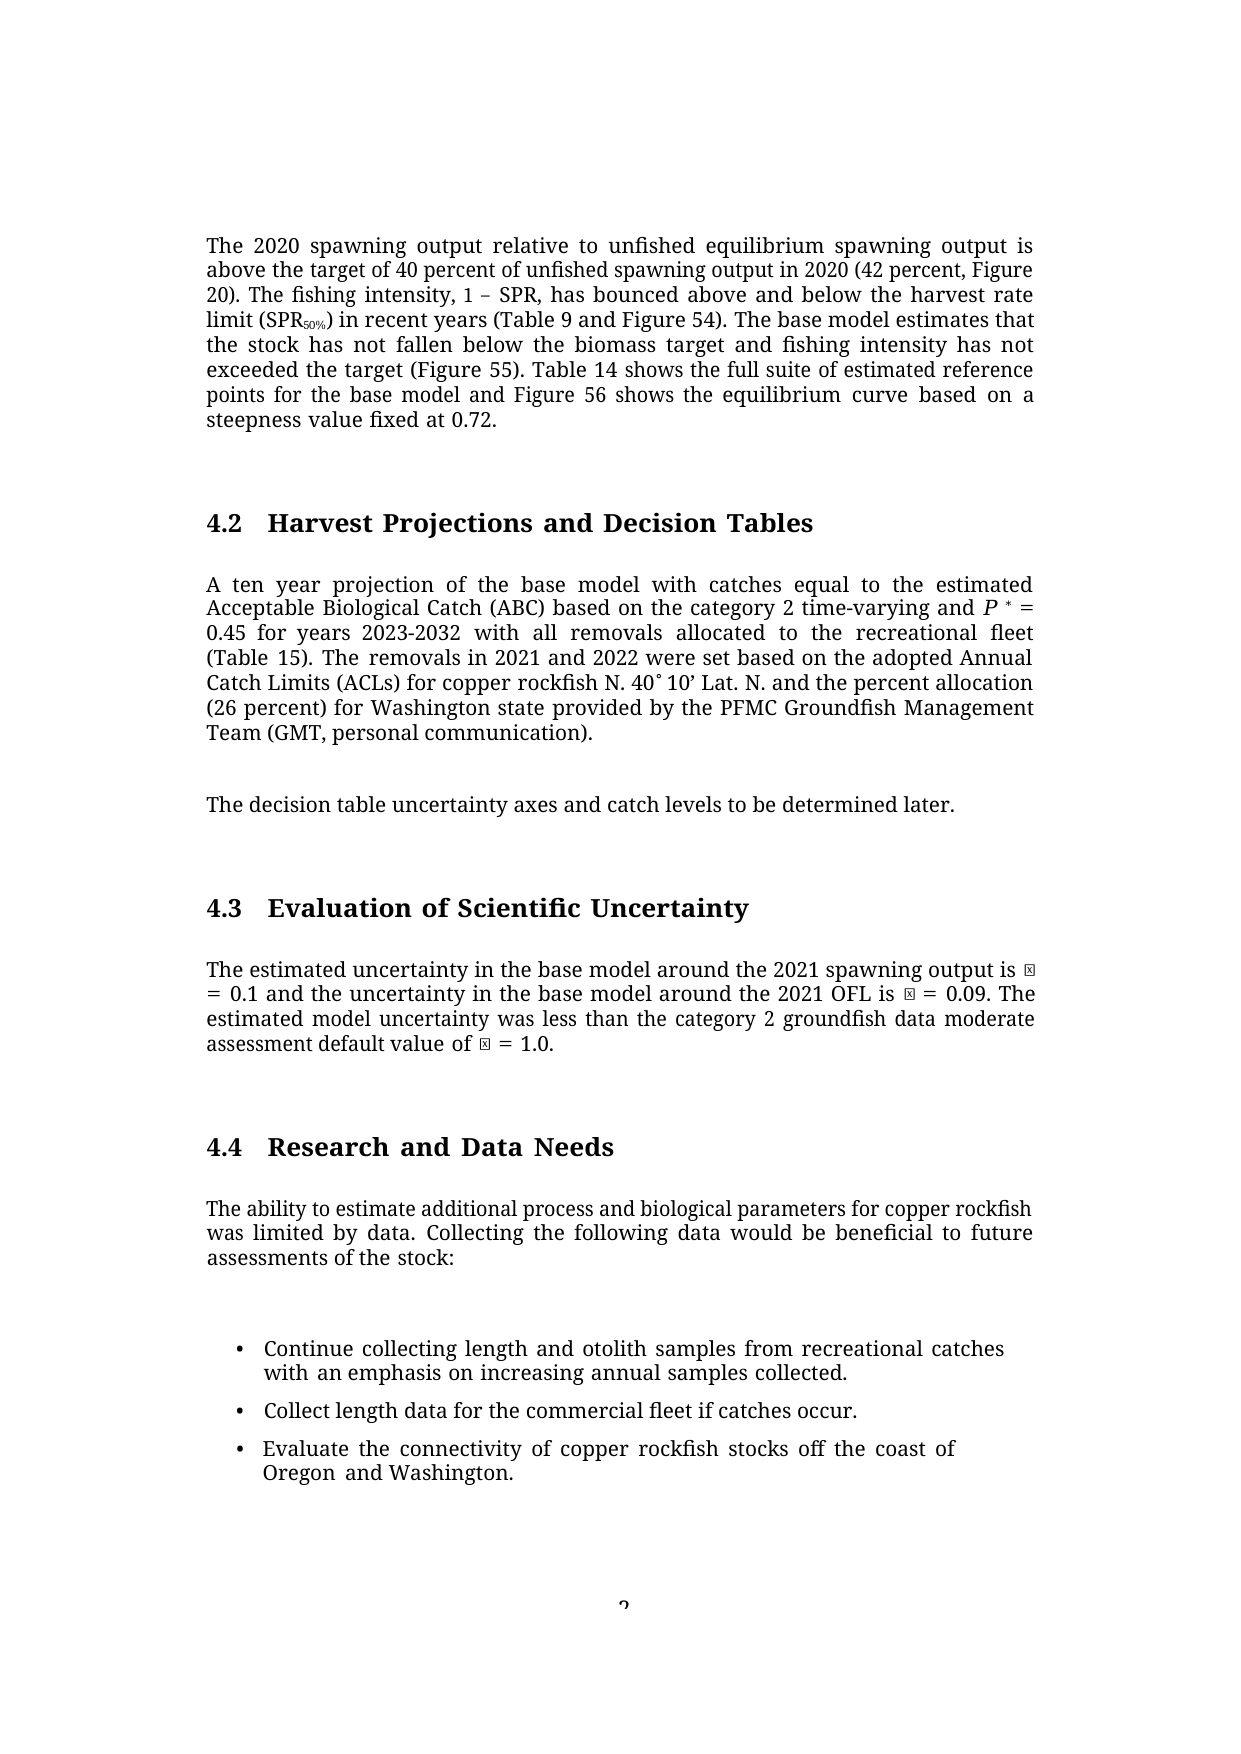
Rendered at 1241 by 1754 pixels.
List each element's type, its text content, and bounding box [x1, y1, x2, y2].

text The decision table uncertainty axes and catch levels to be determined later. [206, 790, 1065, 819]
text The ability to estimate additional process and biological parameters for copper rockfish was limited by data. Collecting the following data would be beneficial to future assessments of the stock: [206, 1196, 1034, 1272]
subtitle Research and Data Needs [207, 1130, 1065, 1164]
list Evaluate the connectivity of copper rockfish stocks off the coast of Oregon and Washington. [236, 1436, 1034, 1486]
subtitle Evaluation of Scientific Uncertainty [207, 891, 1065, 925]
subtitle Harvest Projections and Decision Tables [207, 506, 1065, 540]
text A ten year projection of the base model with catches equal to the estimated Acceptable Biological Catch (ABC) based on the category 2 time-varying and 𝑃 ∗ = 0.45 for years 2023-2032 with all removals allocated to the recreational fleet (Table 15). The removals in 2021 and 2022 were set based on the adopted Annual Catch Limits (ACLs) for copper rockfish N. 40∘ 10’ Lat. N. and the percent allocation (26 percent) for Washington state provided by the PFMC Groundfish Management Team (GMT, personal communication). [206, 572, 1034, 746]
list Continue collecting length and otolith samples from recreational catches with an emphasis on increasing annual samples collected. [236, 1336, 1034, 1386]
text The estimated uncertainty in the base model around the 2021 spawning output is 𝜎 = 0.1 and the uncertainty in the base model around the 2021 OFL is 𝜎 = 0.09. The estimated model uncertainty was less than the category 2 groundfish data moderate assessment default value of 𝜎 = 1.0. [206, 957, 1036, 1057]
text The 2020 spawning output relative to unfished equilibrium spawning output is above the target of 40 percent of unfished spawning output in 2020 (42 percent, Figure 20). The fishing intensity, 1 − SPR, has bounced above and below the harvest rate limit (SPR50%) in recent years (Table 9 and Figure 54). The base model estimates that the stock has not fallen below the biomass target and fishing intensity has not exceeded the target (Figure 55). Table 14 shows the full suite of estimated reference points for the base model and Figure 56 shows the equilibrium curve based on a steepness value fixed at 0.72. [206, 233, 1034, 434]
list Collect length data for the commercial fleet if catches occur. [236, 1396, 1065, 1424]
